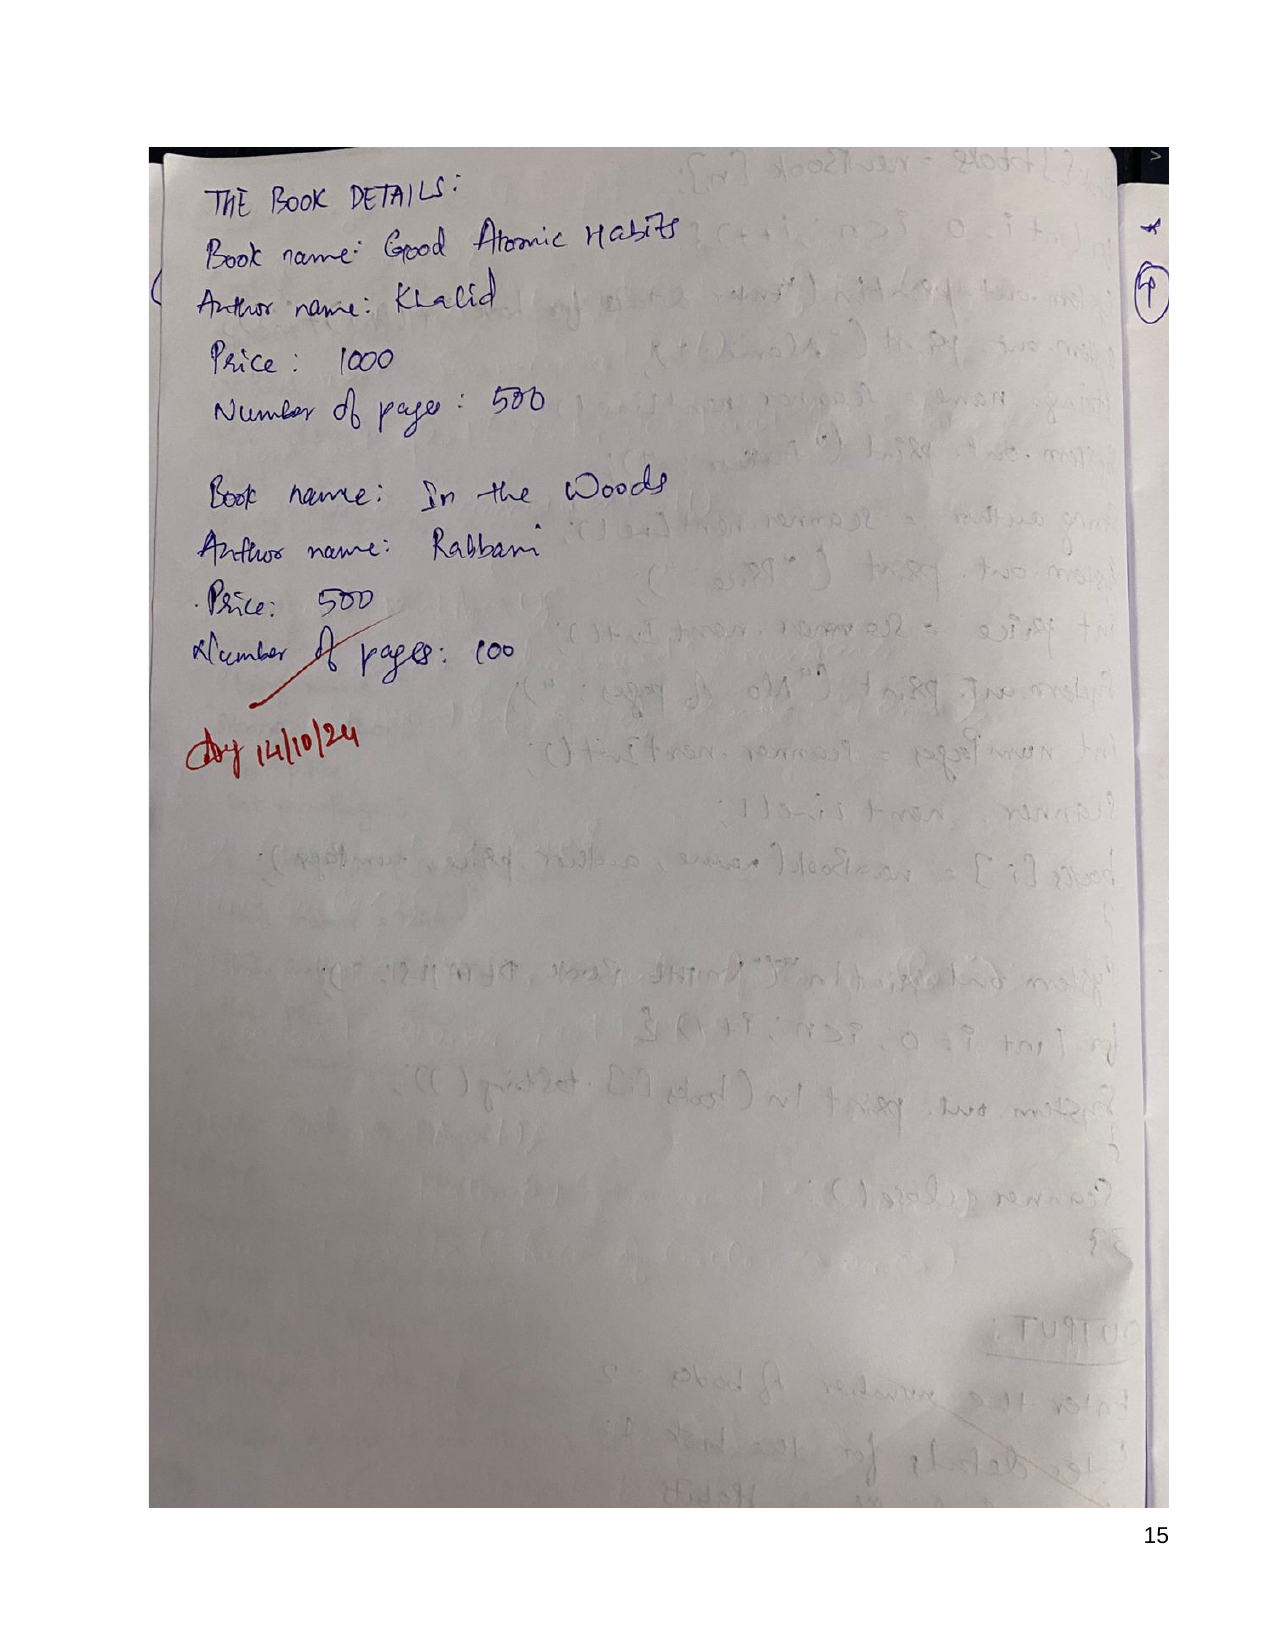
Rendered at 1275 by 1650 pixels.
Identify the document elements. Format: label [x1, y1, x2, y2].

picture [148, 147, 1169, 1508]
